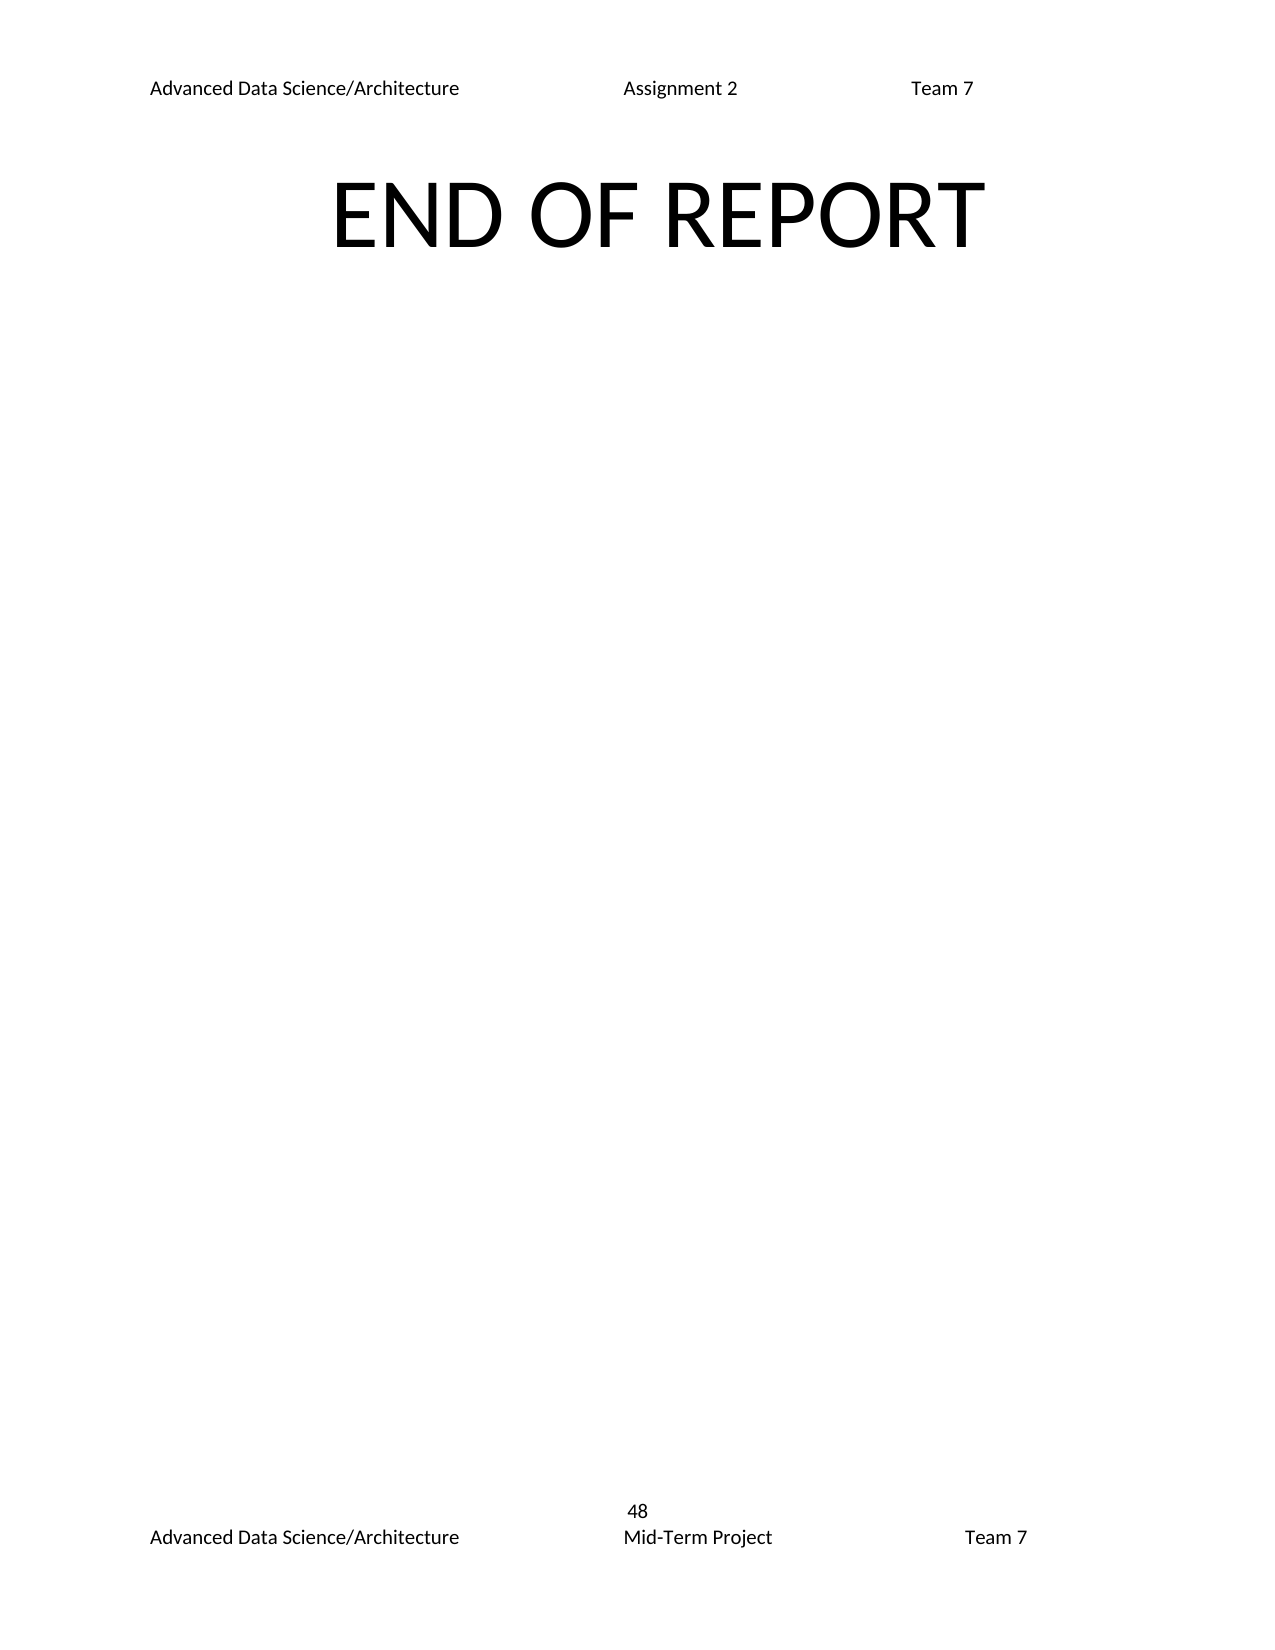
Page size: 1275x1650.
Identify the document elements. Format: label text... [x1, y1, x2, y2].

text END OF REPORT [150, 150, 1125, 272]
